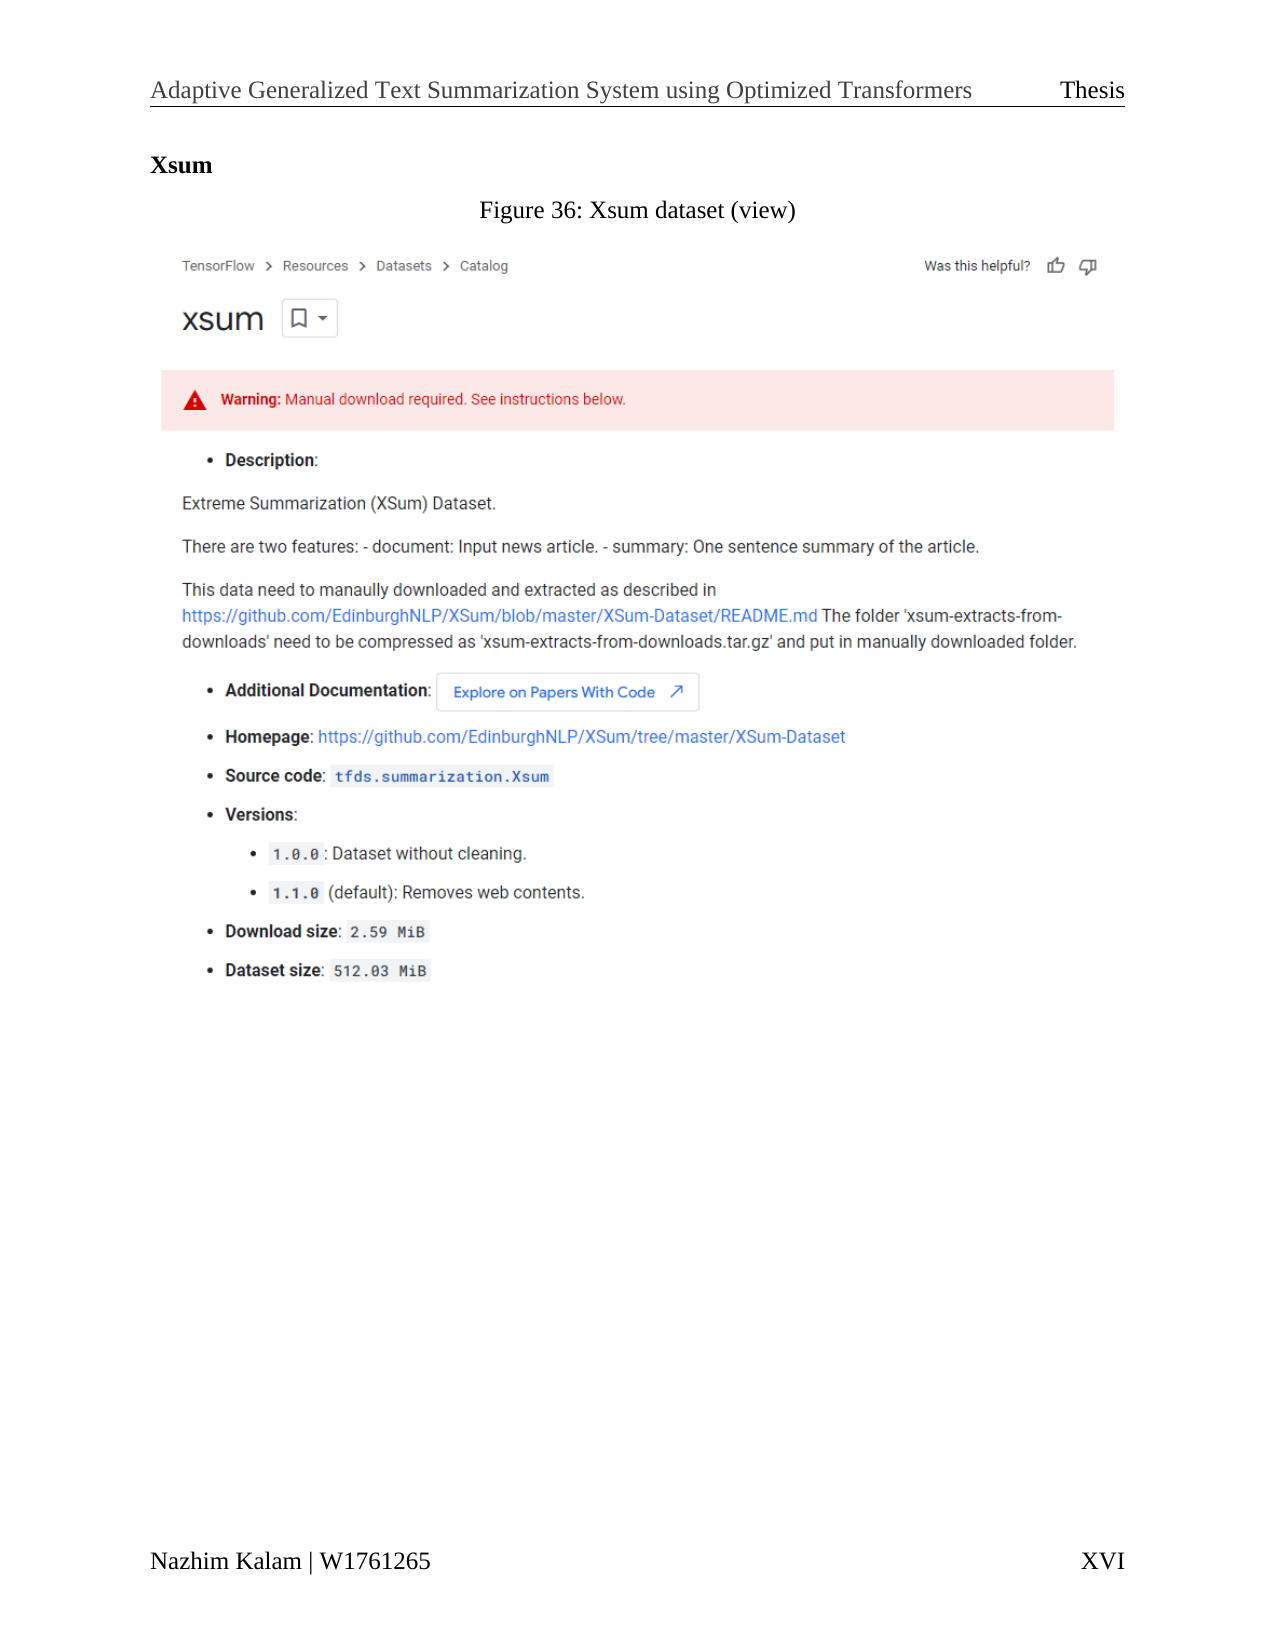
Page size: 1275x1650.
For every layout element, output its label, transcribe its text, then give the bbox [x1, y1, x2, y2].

picture [161, 249, 1114, 986]
text Xsum [150, 150, 1125, 179]
text Figure 36: Xsum dataset (view) [150, 195, 1125, 224]
